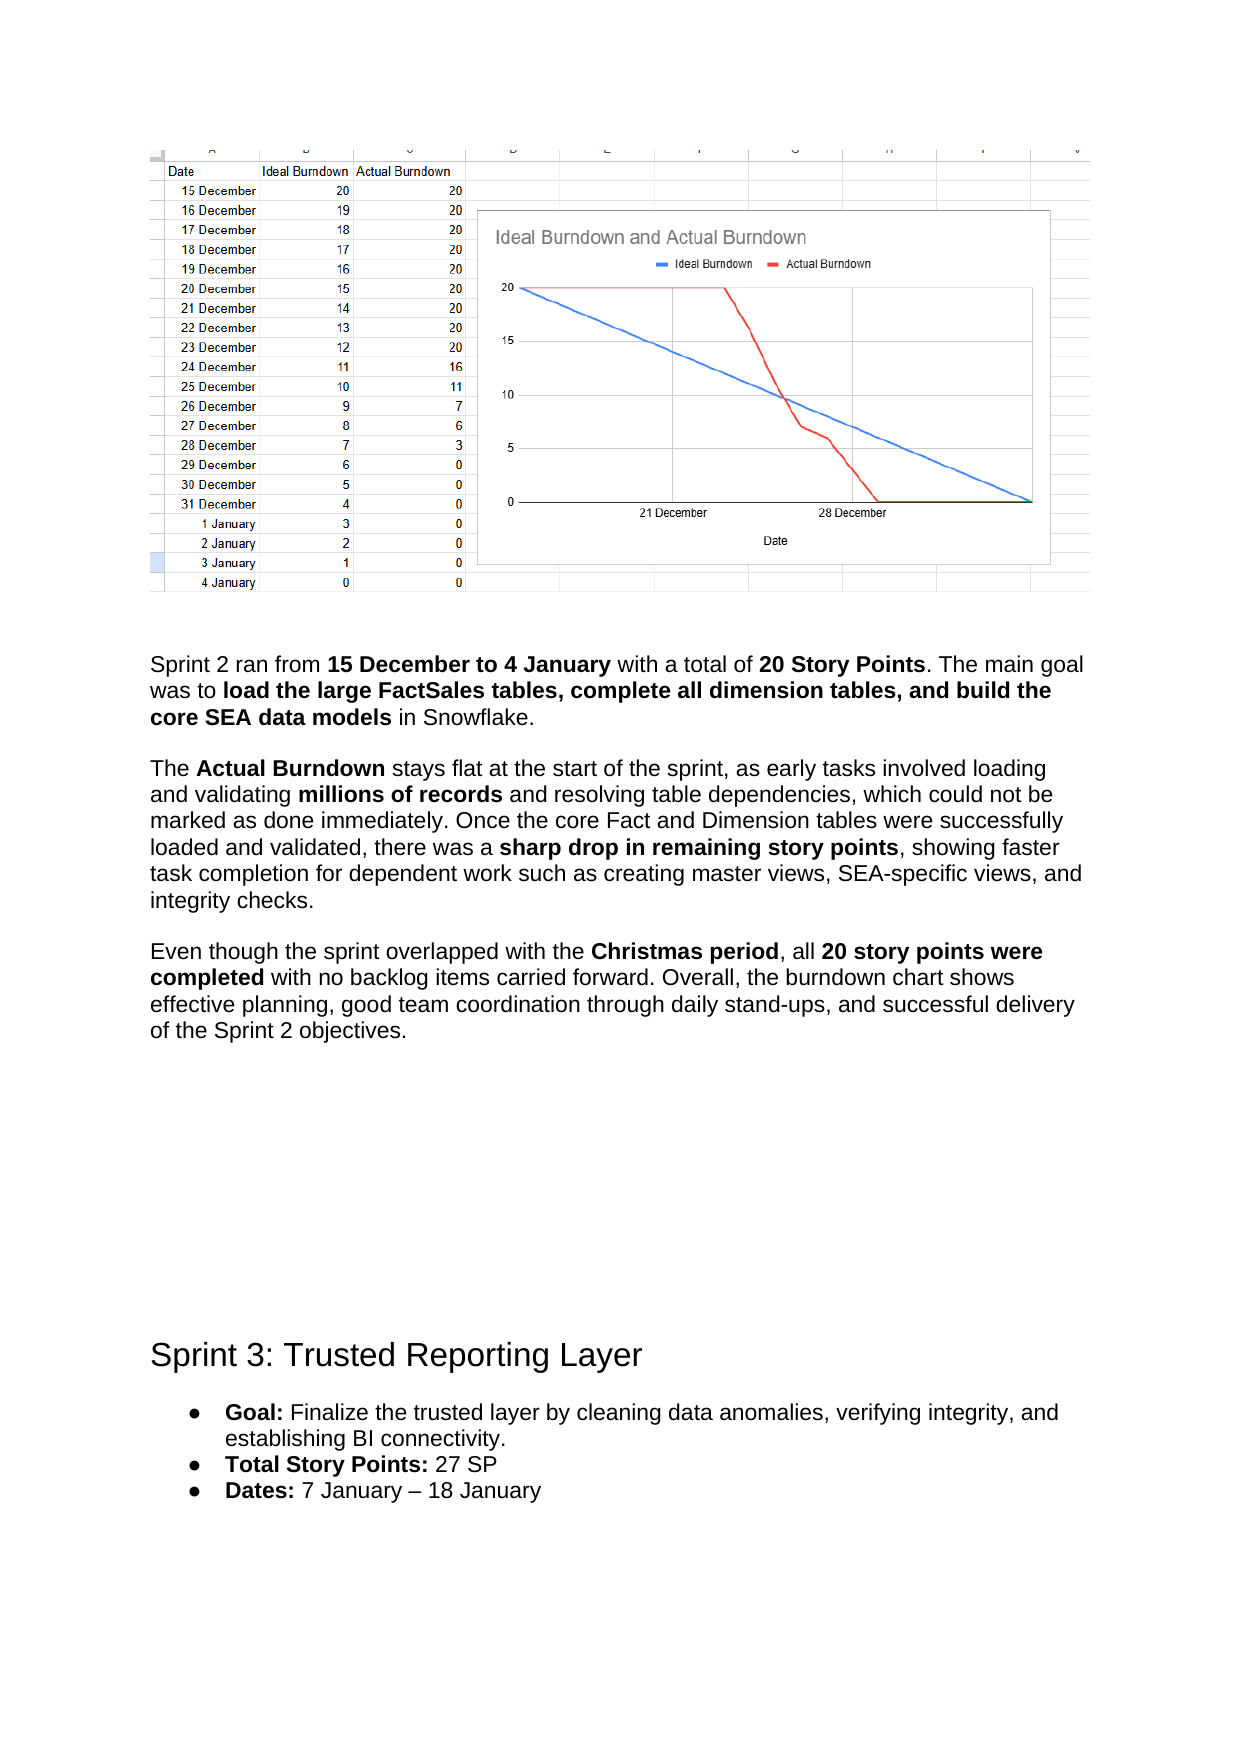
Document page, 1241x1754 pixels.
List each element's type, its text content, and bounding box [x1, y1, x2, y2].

picture [150, 150, 1091, 592]
list Goal: Finalize the trusted layer by cleaning data anomalies, verifying integrity, and establishing BI connectivity. [187, 1398, 1090, 1451]
list Dates: 7 January – 18 January [187, 1477, 1090, 1504]
text Sprint 2 ran from 15 December to 4 January with a total of 20 Story Points. The main goal was to load the large FactSales tables, complete all dimension tables, and build the core SEA data models in Snowflake. [150, 651, 1090, 730]
subtitle Sprint 3: Trusted Reporting Layer [150, 1335, 1090, 1373]
list Total Story Points: 27 SP [187, 1451, 1090, 1477]
text Even though the sprint overlapped with the Christmas period, all 20 story points were completed with no backlog items carried forward. Overall, the burndown chart shows effective planning, good team coordination through daily stand-ups, and successful delivery of the Sprint 2 objectives. [150, 938, 1090, 1043]
text The Actual Burndown stays flat at the start of the sprint, as early tasks involved loading and validating millions of records and resolving table dependencies, which could not be marked as done immediately. Once the core Fact and Dimension tables were successfully loaded and validated, there was a sharp drop in remaining story points, showing faster task completion for dependent work such as creating master views, SEA-specific views, and integrity checks. [150, 755, 1090, 913]
